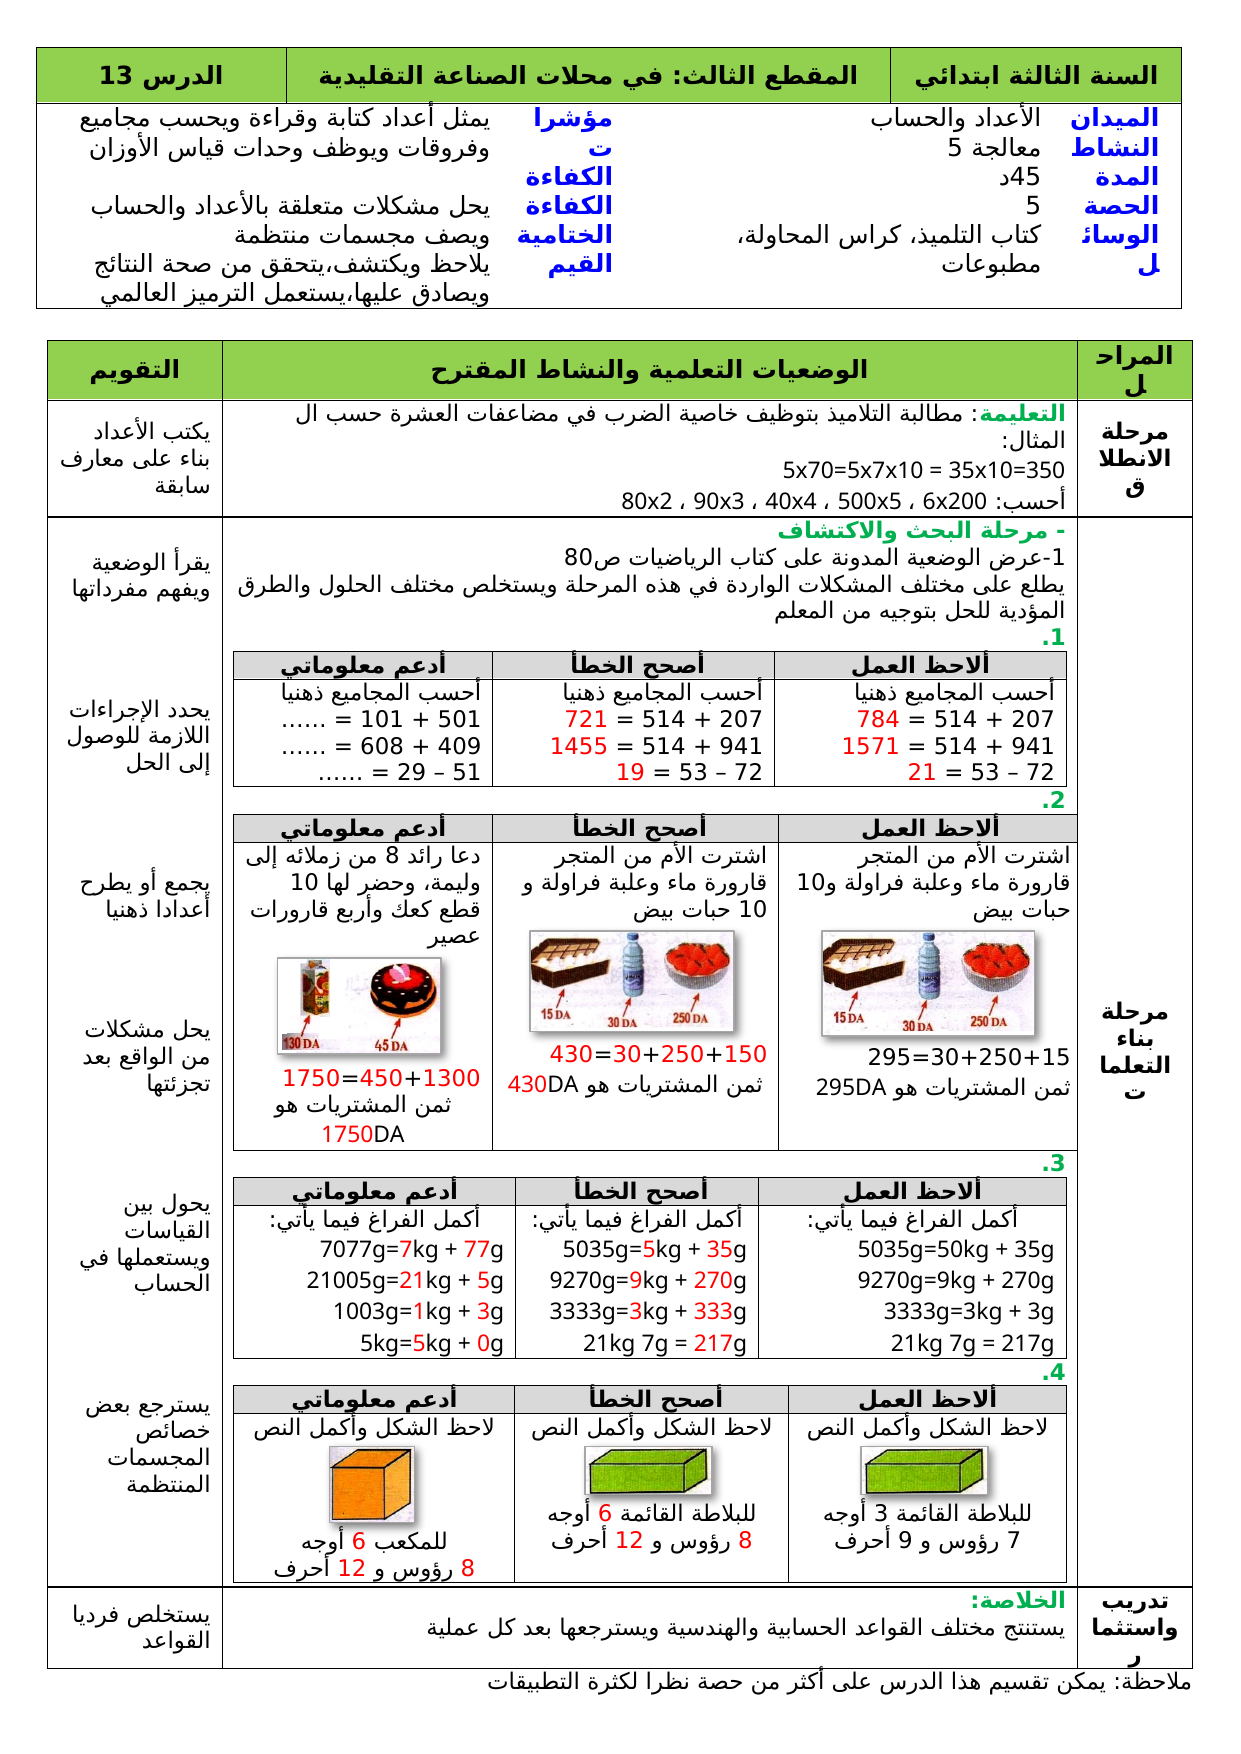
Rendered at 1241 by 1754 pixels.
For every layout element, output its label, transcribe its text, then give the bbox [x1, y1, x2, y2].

picture [862, 1447, 987, 1494]
table_cell التعليمة: مطالبة التلاميذ بتوظيف خاصية الضرب في مضاعفات العشرة حسب ال المثال: 5x70=5x7x10 = 35x10=350 أحسب: 80x2 ، 90x3 ، 40x4 ، 500x5 ، 6x200 [223, 401, 1077, 516]
table_header الدرس 13 [37, 48, 286, 102]
table_header المراحل [1078, 341, 1192, 399]
picture [823, 932, 1034, 1035]
table_cell الخلاصة: يستنتج مختلف القواعد الحسابية والهندسية ويسترجعها بعد كل عملية [223, 1588, 1077, 1667]
table_cell يقرأ الوضعية ويفهم مفرداتها يحدد الإجراءات اللازمة للوصول إلى الحل يجمع أو يطرح أعدادا ذهنيا يحل مشكلات من الواقع بعد تجزئتها يحول بين القياسات ويستعملها في الحساب يسترجع بعض خصائص المجسمات المنتظمة [48, 518, 222, 1586]
table_cell يستخلص فرديا القواعد [48, 1588, 222, 1667]
table_header الوضعيات التعلمية والنشاط المقترح [223, 341, 1077, 399]
table_cell مرحلة بناء التعلمات [1078, 518, 1192, 1586]
picture [278, 959, 440, 1053]
picture [586, 1447, 711, 1494]
table_cell تدريب واستثمار [1078, 1588, 1192, 1667]
text ملاحظة: يمكن تقسيم هذا الدرس على أكثر من حصة نظرا لكثرة التطبيقات [47, 1669, 1193, 1695]
table_cell [628, 104, 1181, 308]
table_cell - مرحلة البحث والاكتشاف 1-عرض الوضعية المدونة على كتاب الرياضيات ص80 يطلع على مختلف المشكلات الواردة في هذه المرحلة ويستخلص مختلف الحلول والطرق المؤدية للحل بتوجيه من المعلم 1. 2. 3. 4. [223, 518, 1077, 1586]
table_cell مرحلة الانطلاق [1078, 401, 1192, 516]
table_header السنة الثالثة ابتدائي [891, 48, 1181, 102]
table_cell [37, 104, 628, 308]
table_header التقويم [48, 341, 222, 399]
picture [330, 1447, 414, 1522]
picture [531, 932, 733, 1031]
table_header المقطع الثالث: في محلات الصناعة التقليدية [287, 48, 890, 102]
table_cell يكتب الأعداد بناء على معارف سابقة [48, 401, 222, 516]
